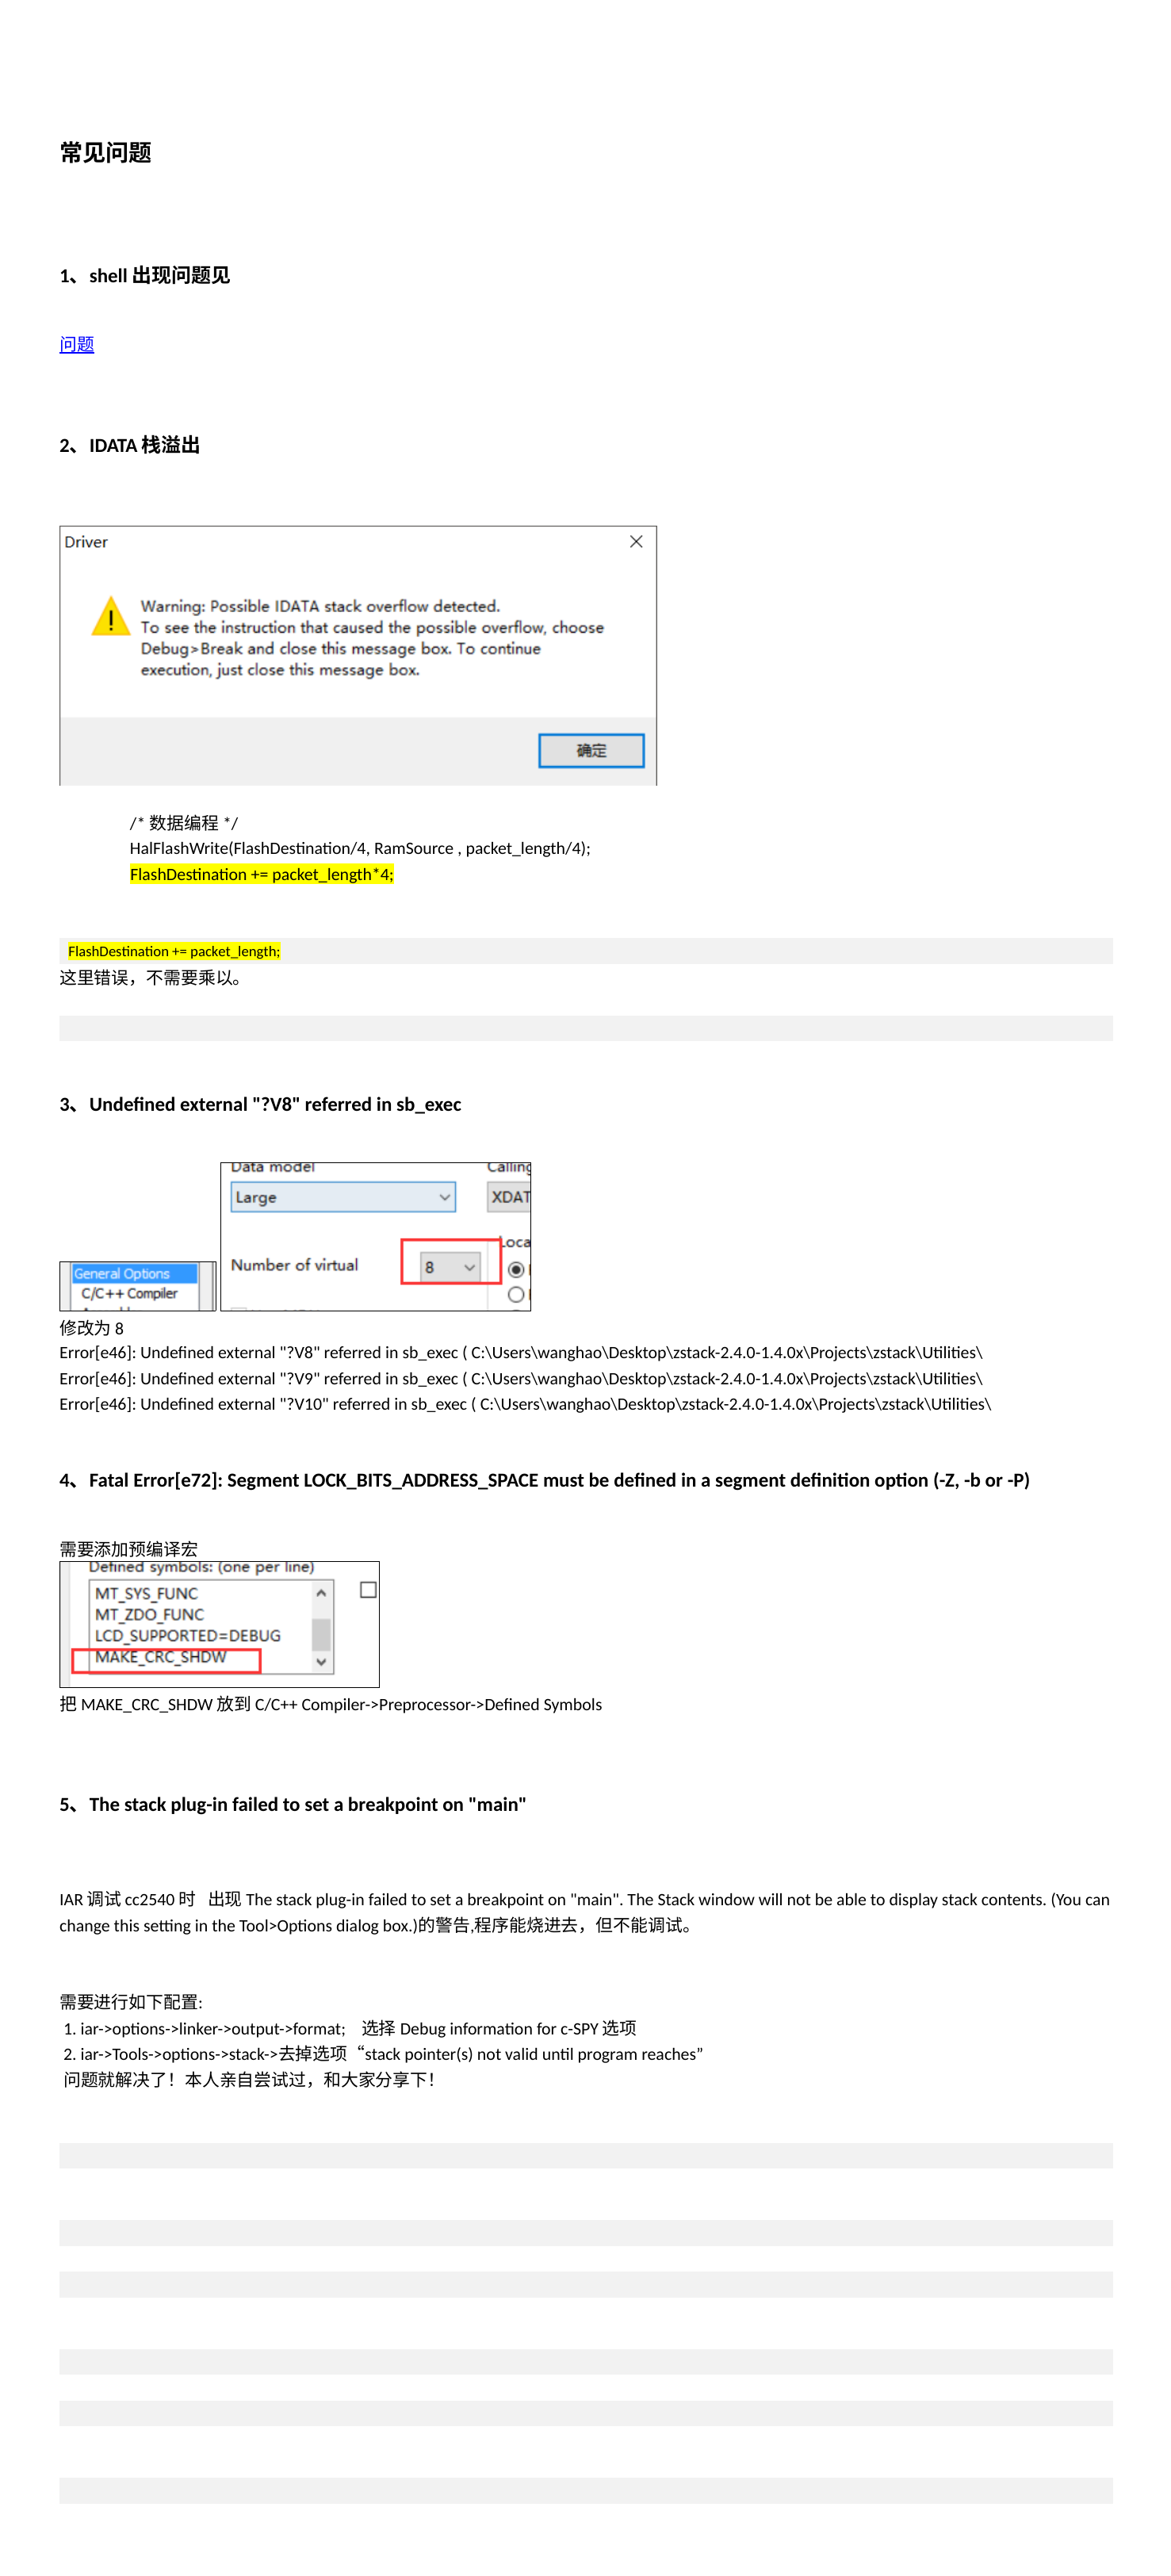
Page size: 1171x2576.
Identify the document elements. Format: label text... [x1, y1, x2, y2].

text Error[e46]: Undefined external "?V10" referred in sb_exec ( C:\Users\wanghao\Desktop\zstack-2.4.0-1.4.0x\Projects\zstack\Utilities\ [59, 1391, 1111, 1417]
table_header [59, 2401, 1113, 2426]
table_header FlashDestination += packet_length; [59, 938, 1113, 964]
subtitle 常见问题 [59, 125, 1111, 177]
table_header [59, 2478, 1113, 2504]
text Error[e46]: Undefined external "?V9" referred in sb_exec ( C:\Users\wanghao\Desktop\zstack-2.4.0-1.4.0x\Projects\zstack\Utilities\ [59, 1365, 1111, 1391]
text 把 MAKE_CRC_SHDW 放到C/C++ Compiler->Preprocessor->Defined Symbols [59, 1690, 1111, 1716]
text 修改为8 [59, 1314, 1111, 1340]
table_header [59, 1016, 1113, 1041]
text 问题就解决了！本人亲自尝试过，和大家分享下！ [59, 2065, 1111, 2092]
picture [59, 526, 657, 786]
subtitle 2、IDATA栈溢出 [59, 418, 1111, 469]
subtitle 3、Undefined external "?V8" referred in sb_exec [59, 1077, 1111, 1128]
text Error[e46]: Undefined external "?V8" referred in sb_exec ( C:\Users\wanghao\Desktop\zstack-2.4.0-1.4.0x\Projects\zstack\Utilities\ [59, 1340, 1111, 1365]
text /* 数据编程 */ [59, 810, 1111, 835]
text 1. iar->options->linker->output->format; 选择 Debug information for c-SPY选项 [59, 2014, 1111, 2040]
table_header [59, 2349, 1113, 2375]
picture [60, 1562, 379, 1687]
text 2. iar->Tools->options->stack->去掉选项“stack pointer(s) not valid until program reaches” [59, 2040, 1111, 2065]
picture [221, 1163, 530, 1311]
table_header [59, 2143, 1113, 2168]
text 问题 [59, 331, 1111, 356]
text 需要进行如下配置: [59, 1988, 1111, 2014]
table_header [59, 2272, 1113, 2298]
text 这里错误，不需要乘以。 [59, 964, 1111, 989]
subtitle 5、The stack plug-in failed to set a breakpoint on "main" [59, 1777, 1111, 1828]
table_header [59, 2220, 1113, 2246]
picture [60, 1262, 216, 1311]
subtitle 1、shell出现问题见 [59, 248, 1111, 300]
text FlashDestination += packet_length*4; [59, 861, 1111, 886]
subtitle 4、Fatal Error[e72]: Segment LOCK_BITS_ADDRESS_SPACE must be defined in a segment definition option (-Z, -b or -P) [59, 1453, 1111, 1504]
text IAR调试cc2540 时 出现The stack plug-in failed to set a breakpoint on "main". The Stack window will not be able to display stack contents. (You can change this setting in the Tool>Options dialog box.)的警告,程序能烧进去，但不能调试。 [59, 1885, 1111, 1937]
text 需要添加预编译宏 [59, 1535, 1111, 1561]
text HalFlashWrite(FlashDestination/4, RamSource , packet_length/4); [59, 835, 1111, 861]
